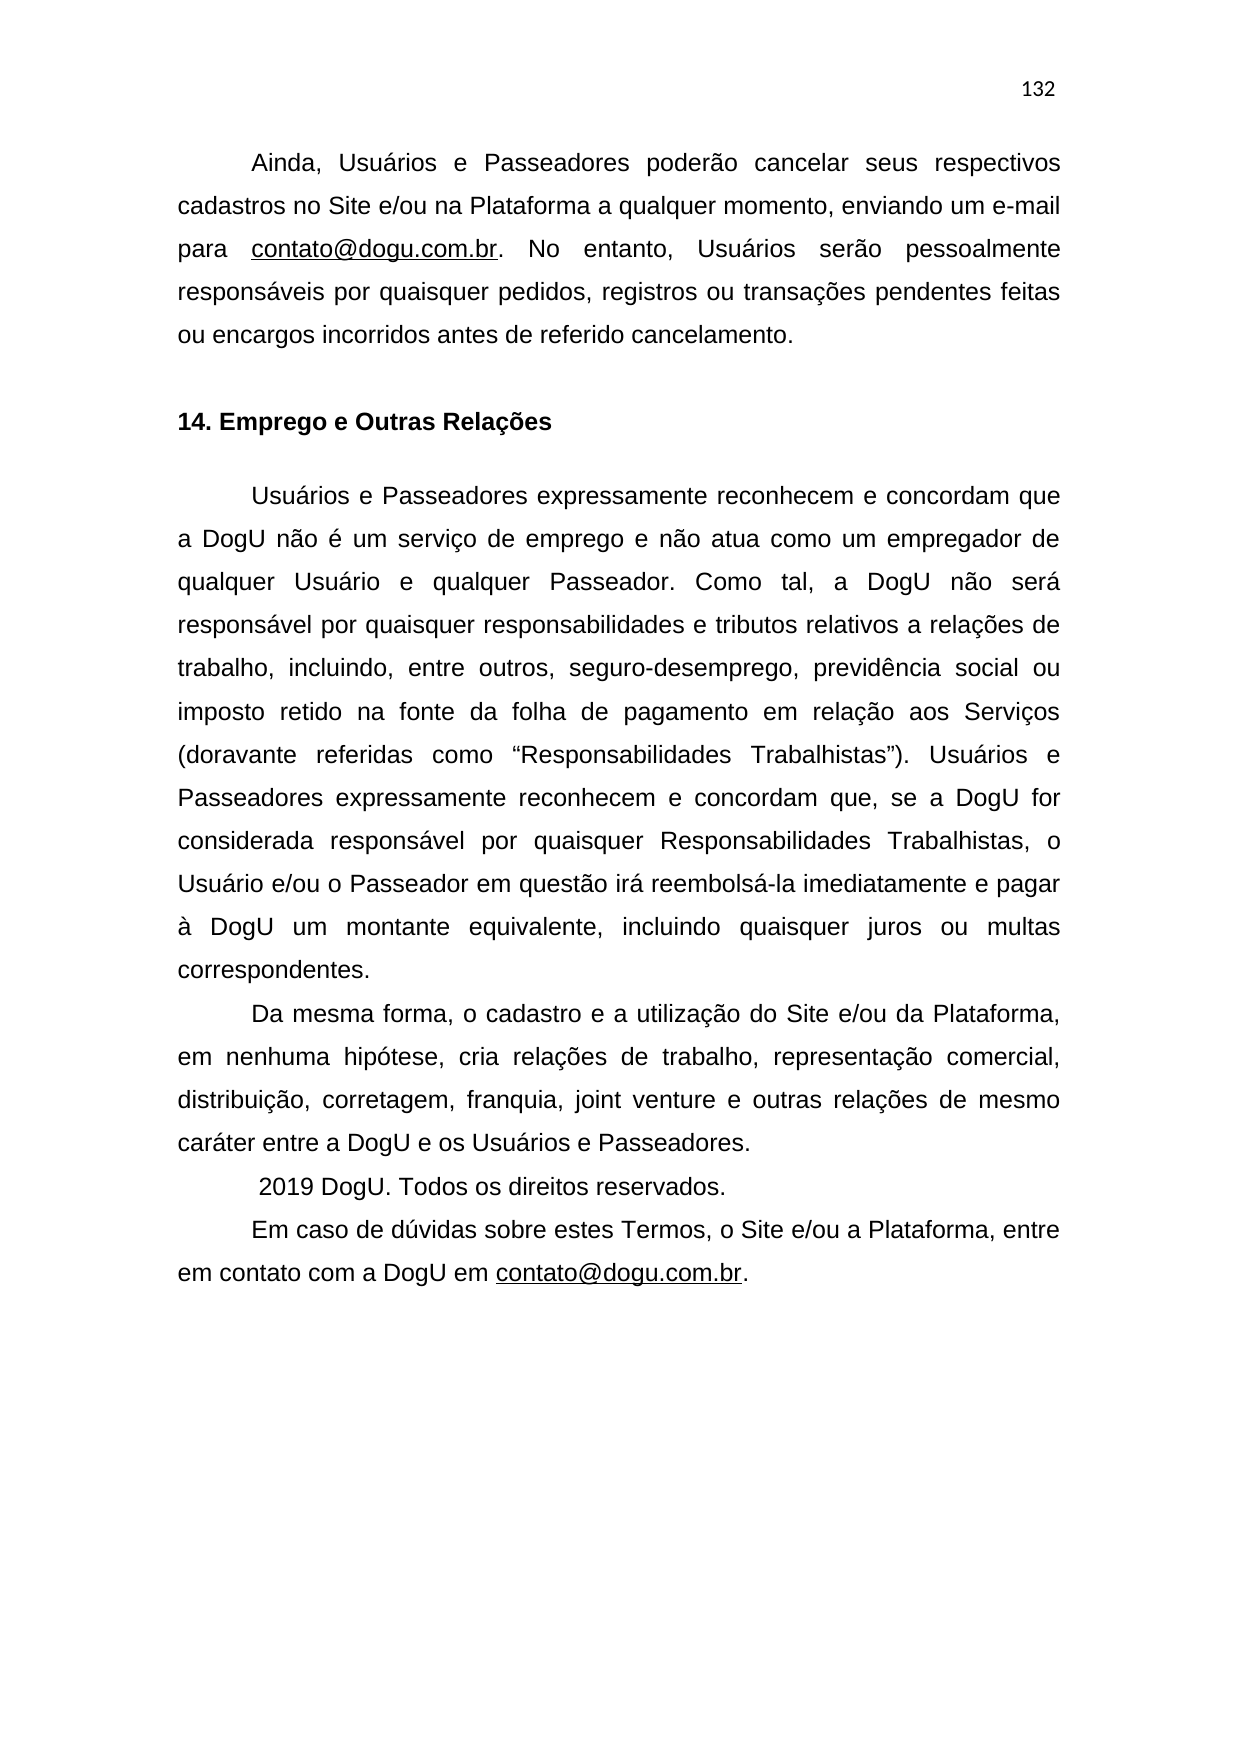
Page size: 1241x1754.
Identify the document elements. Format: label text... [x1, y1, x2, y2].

text Da mesma forma, o cadastro e a utilização do Site e/ou da Plataforma, em nenhuma hipótese, cria relações de trabalho, representação comercial, distribuição, corretagem, franquia, joint venture e outras relações de mesmo caráter entre a DogU e os Usuários e Passeadores. [177, 999, 1062, 1157]
text Ainda, Usuários e Passeadores poderão cancelar seus respectivos cadastros no Site e/ou na Plataforma a qualquer momento, enviando um e-mail para contato@dogu.com.br. No entanto, Usuários serão pessoalmente responsáveis por quaisquer pedidos, registros ou transações pendentes feitas ou encargos incorridos antes de referido cancelamento. [177, 148, 1062, 349]
text Usuários e Passeadores expressamente reconhecem e concordam que a DogU não é um serviço de emprego e não atua como um empregador de qualquer Usuário e qualquer Passeador. Como tal, a DogU não será responsável por quaisquer responsabilidades e tributos relativos a relações de trabalho, incluindo, entre outros, seguro-desemprego, previdência social ou imposto retido na fonte da folha de pagamento em relação aos Serviços (doravante referidas como “Responsabilidades Trabalhistas”). Usuários e Passeadores expressamente reconhecem e concordam que, se a DogU for considerada responsável por quaisquer Responsabilidades Trabalhistas, o Usuário e/ou o Passeador em questão irá reembolsá-la imediatamente e pagar à DogU um montante equivalente, incluindo quaisquer juros ou multas correspondentes. [177, 481, 1062, 984]
text 2019 DogU. Todos os direitos reservados. [251, 1172, 1062, 1201]
text 14. Emprego e Outras Relações [177, 407, 1056, 436]
text Em caso de dúvidas sobre estes Termos, o Site e/ou a Plataforma, entre em contato com a DogU em contato@dogu.com.br. [177, 1215, 1062, 1287]
